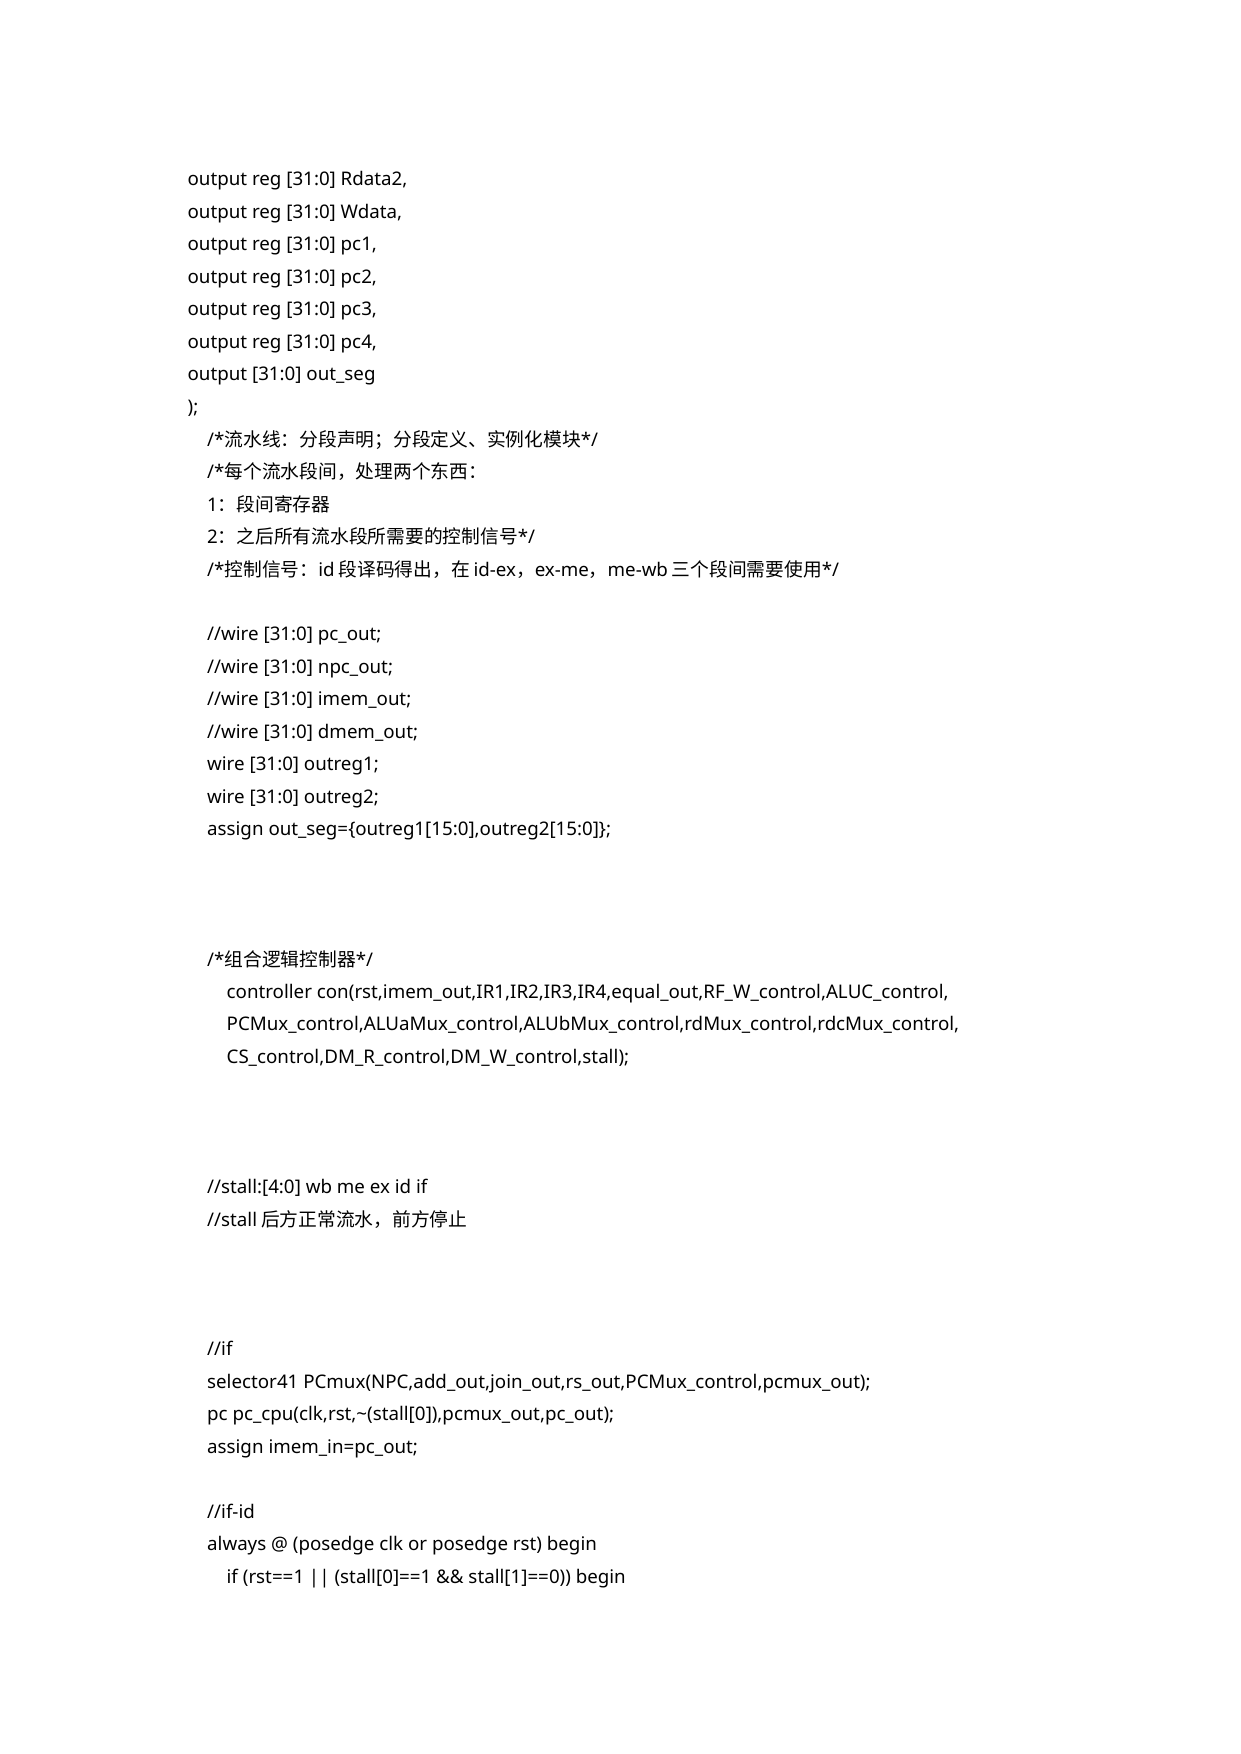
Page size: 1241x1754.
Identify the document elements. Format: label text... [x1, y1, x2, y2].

text wire [31:0] outreg2; [187, 779, 1053, 812]
text /*每个流水段间，处理两个东西： [187, 454, 1053, 487]
text PCMux_control,ALUaMux_control,ALUbMux_control,rdMux_control,rdcMux_control, [187, 1007, 1053, 1039]
text output [31:0] out_seg [187, 357, 1053, 389]
text //wire [31:0] npc_out; [187, 649, 1053, 682]
text //wire [31:0] dmem_out; [187, 714, 1053, 747]
text controller con(rst,imem_out,IR1,IR2,IR3,IR4,equal_out,RF_W_control,ALUC_control, [187, 974, 1053, 1007]
text always @ (posedge clk or posedge rst) begin [187, 1527, 1053, 1559]
text CS_control,DM_R_control,DM_W_control,stall); [187, 1039, 1053, 1072]
text /*控制信号：id段译码得出，在id-ex，ex-me，me-wb三个段间需要使用*/ [187, 552, 1053, 584]
text //wire [31:0] imem_out; [187, 682, 1053, 714]
text ); [187, 389, 1053, 422]
text //if [187, 1332, 1053, 1364]
text //if-id [187, 1494, 1053, 1527]
text /*组合逻辑控制器*/ [187, 942, 1053, 974]
text output reg [31:0] pc1, [187, 227, 1053, 259]
text assign out_seg={outreg1[15:0],outreg2[15:0]}; [187, 812, 1053, 844]
text //wire [31:0] pc_out; [187, 617, 1053, 649]
text output reg [31:0] pc4, [187, 324, 1053, 357]
text if (rst==1 || (stall[0]==1 && stall[1]==0)) begin [187, 1559, 1053, 1592]
text //stall:[4:0] wb me ex id if [187, 1169, 1053, 1202]
text //stall后方正常流水，前方停止 [187, 1202, 1053, 1234]
text pc pc_cpu(clk,rst,~(stall[0]),pcmux_out,pc_out); [187, 1397, 1053, 1429]
text assign imem_in=pc_out; [187, 1429, 1053, 1462]
text output reg [31:0] Wdata, [187, 194, 1053, 227]
text wire [31:0] outreg1; [187, 747, 1053, 779]
text /*流水线：分段声明；分段定义、实例化模块*/ [187, 422, 1053, 454]
text selector41 PCmux(NPC,add_out,join_out,rs_out,PCMux_control,pcmux_out); [187, 1364, 1053, 1397]
text output reg [31:0] pc3, [187, 292, 1053, 324]
text 2：之后所有流水段所需要的控制信号*/ [187, 519, 1053, 552]
text output reg [31:0] Rdata2, [187, 162, 1053, 194]
text output reg [31:0] pc2, [187, 259, 1053, 292]
text 1：段间寄存器 [187, 487, 1053, 519]
